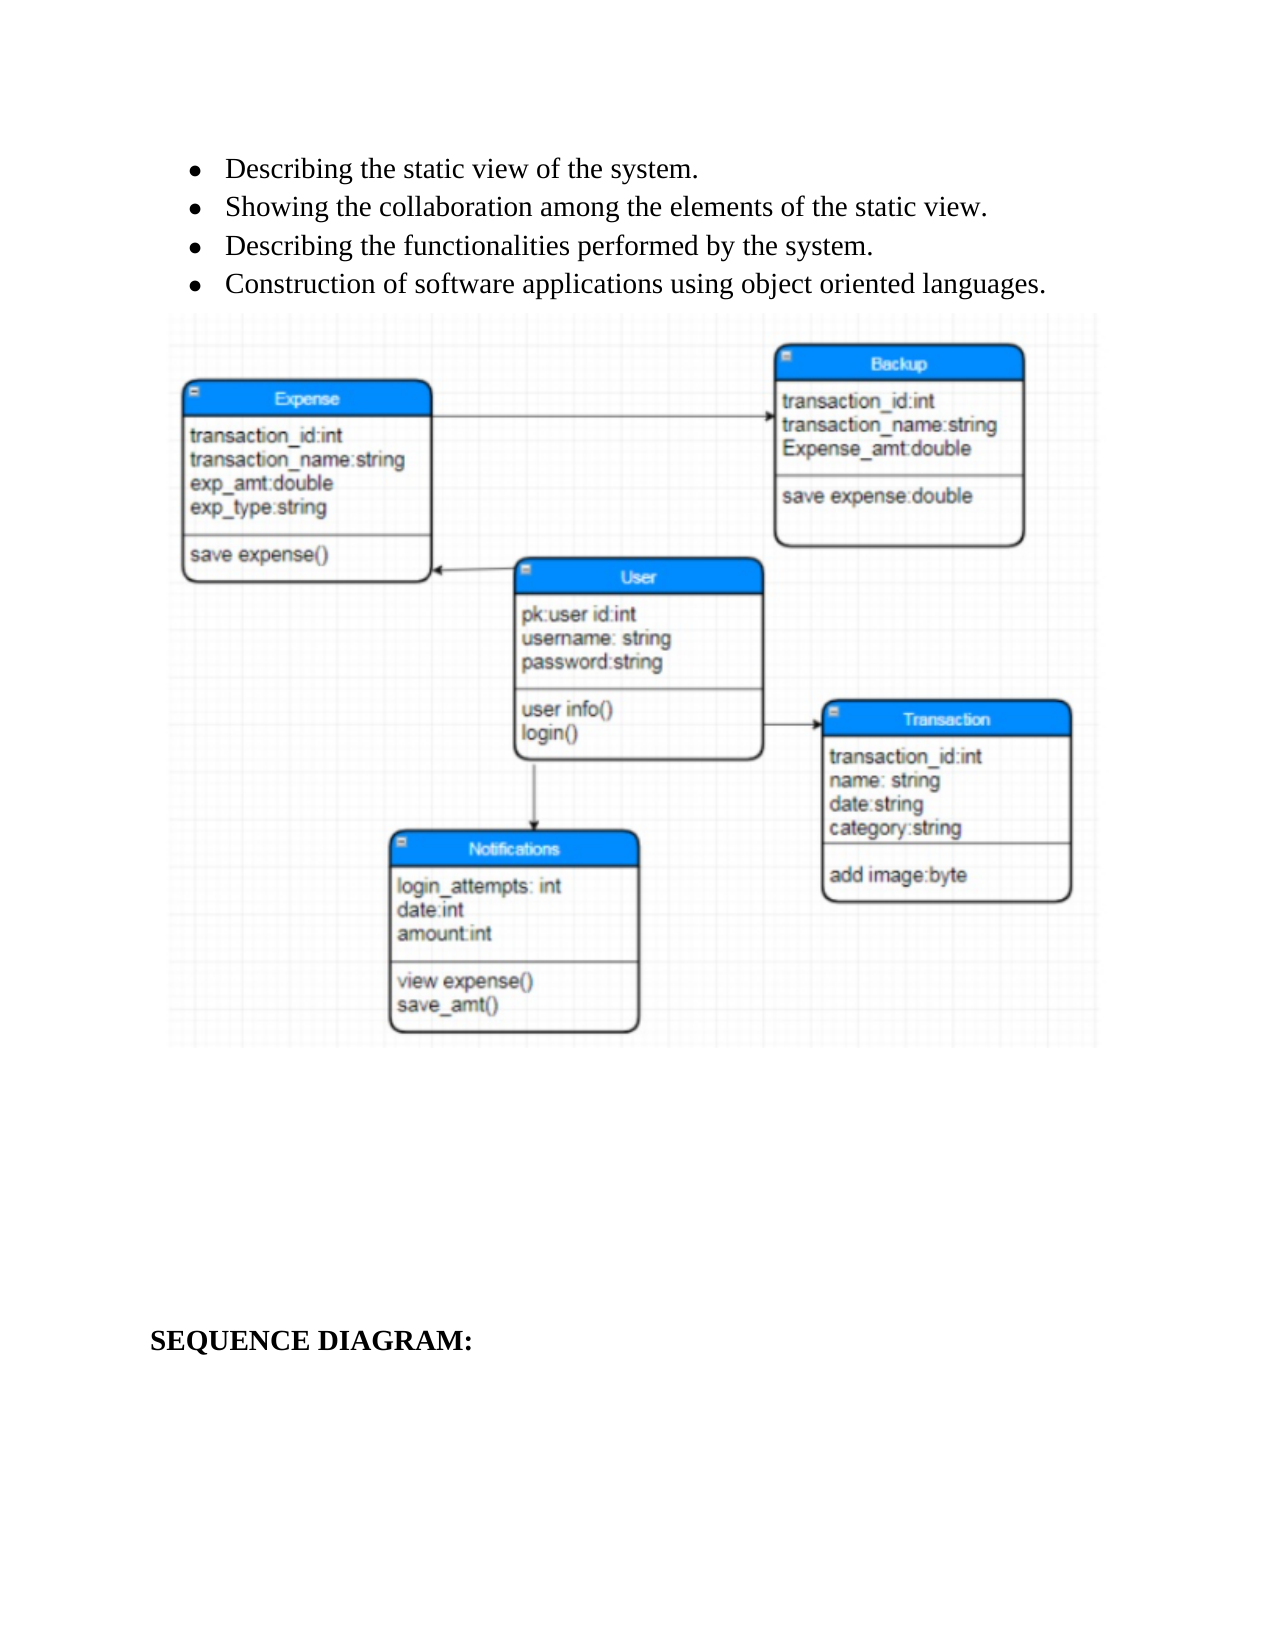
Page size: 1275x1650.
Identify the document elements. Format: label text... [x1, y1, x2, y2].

picture [150, 313, 1116, 1048]
list Showing the collaboration among the elements of the static view. [187, 189, 1125, 223]
list Describing the static view of the system. [187, 151, 1125, 184]
list Construction of software applications using object oriented languages. [187, 267, 1125, 300]
list Describing the functionalities performed by the system. [187, 228, 1125, 262]
text SEQUENCE DIAGRAM: [150, 1323, 1125, 1357]
